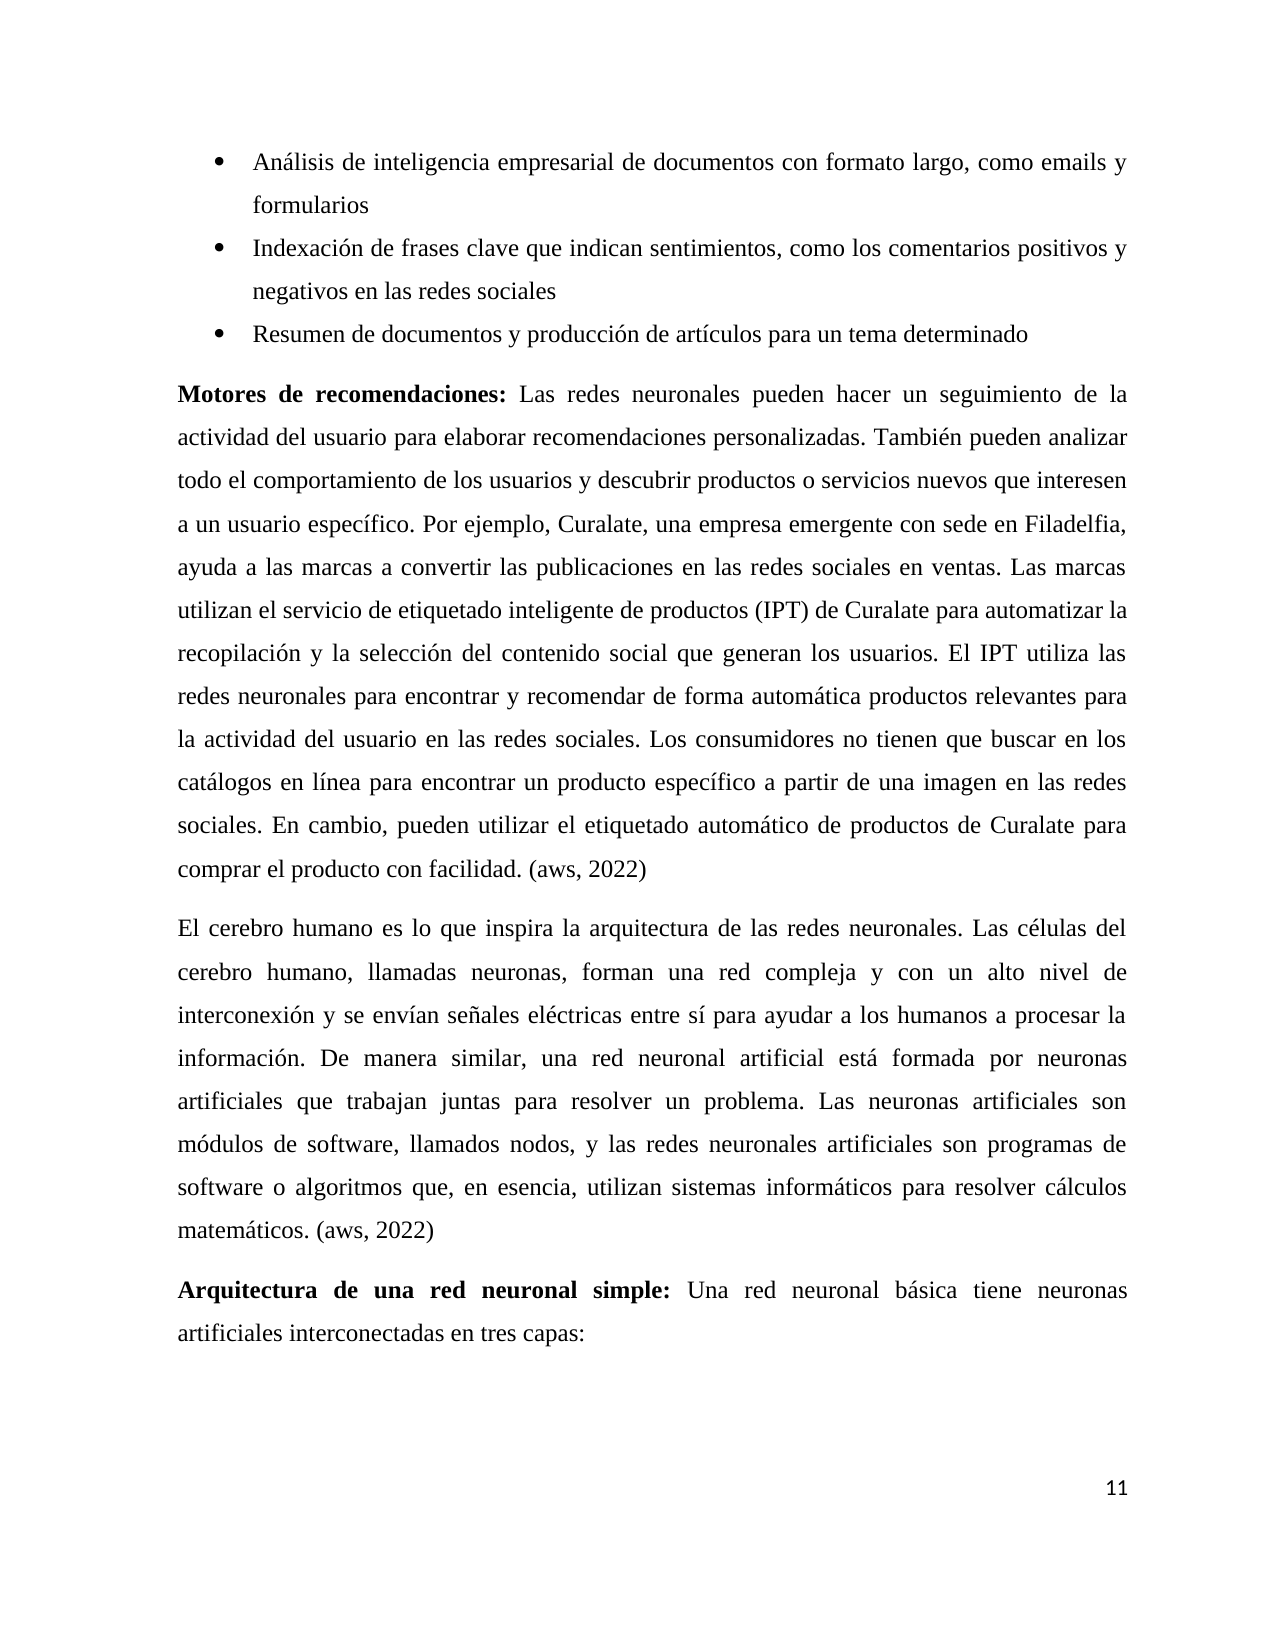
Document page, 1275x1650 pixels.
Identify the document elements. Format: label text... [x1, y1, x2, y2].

list Indexación de frases clave que indican sentimientos, como los comentarios positivos y negativos en las redes sociales [215, 233, 1128, 305]
list Análisis de inteligencia empresarial de documentos con formato largo, como emails y formularios [215, 147, 1128, 219]
text El cerebro humano es lo que inspira la arquitectura de las redes neuronales. Las células del cerebro humano, llamadas neuronas, forman una red compleja y con un alto nivel de interconexión y se envían señales eléctricas entre sí para ayudar a los humanos a procesar la información. De manera similar, una red neuronal artificial está formada por neuronas artificiales que trabajan juntas para resolver un problema. Las neuronas artificiales son módulos de software, llamados nodos, y las redes neuronales artificiales son programas de software o algoritmos que, en esencia, utilizan sistemas informáticos para resolver cálculos matemáticos. [177, 913, 1128, 1244]
text Arquitectura de una red neuronal simple: Una red neuronal básica tiene neuronas artificiales interconectadas en tres capas: [177, 1275, 1128, 1347]
text Motores de recomendaciones: Las redes neuronales pueden hacer un seguimiento de la actividad del usuario para elaborar recomendaciones personalizadas. También pueden analizar todo el comportamiento de los usuarios y descubrir productos o servicios nuevos que interesen a un usuario específico. Por ejemplo, Curalate, una empresa emergente con sede en Filadelfia, ayuda a las marcas a convertir las publicaciones en las redes sociales en ventas. Las marcas utilizan el servicio de etiquetado inteligente de productos (IPT) de Curalate para automatizar la recopilación y la selección del contenido social que generan los usuarios. El IPT utiliza las redes neuronales para encontrar y recomendar de forma automática productos relevantes para la actividad del usuario en las redes sociales. Los consumidores no tienen que buscar en los catálogos en línea para encontrar un producto específico a partir de una imagen en las redes sociales. En cambio, pueden utilizar el etiquetado automático de productos de Curalate para comprar el producto con facilidad. [177, 379, 1128, 882]
list Resumen de documentos y producción de artículos para un tema determinado [215, 319, 1128, 348]
